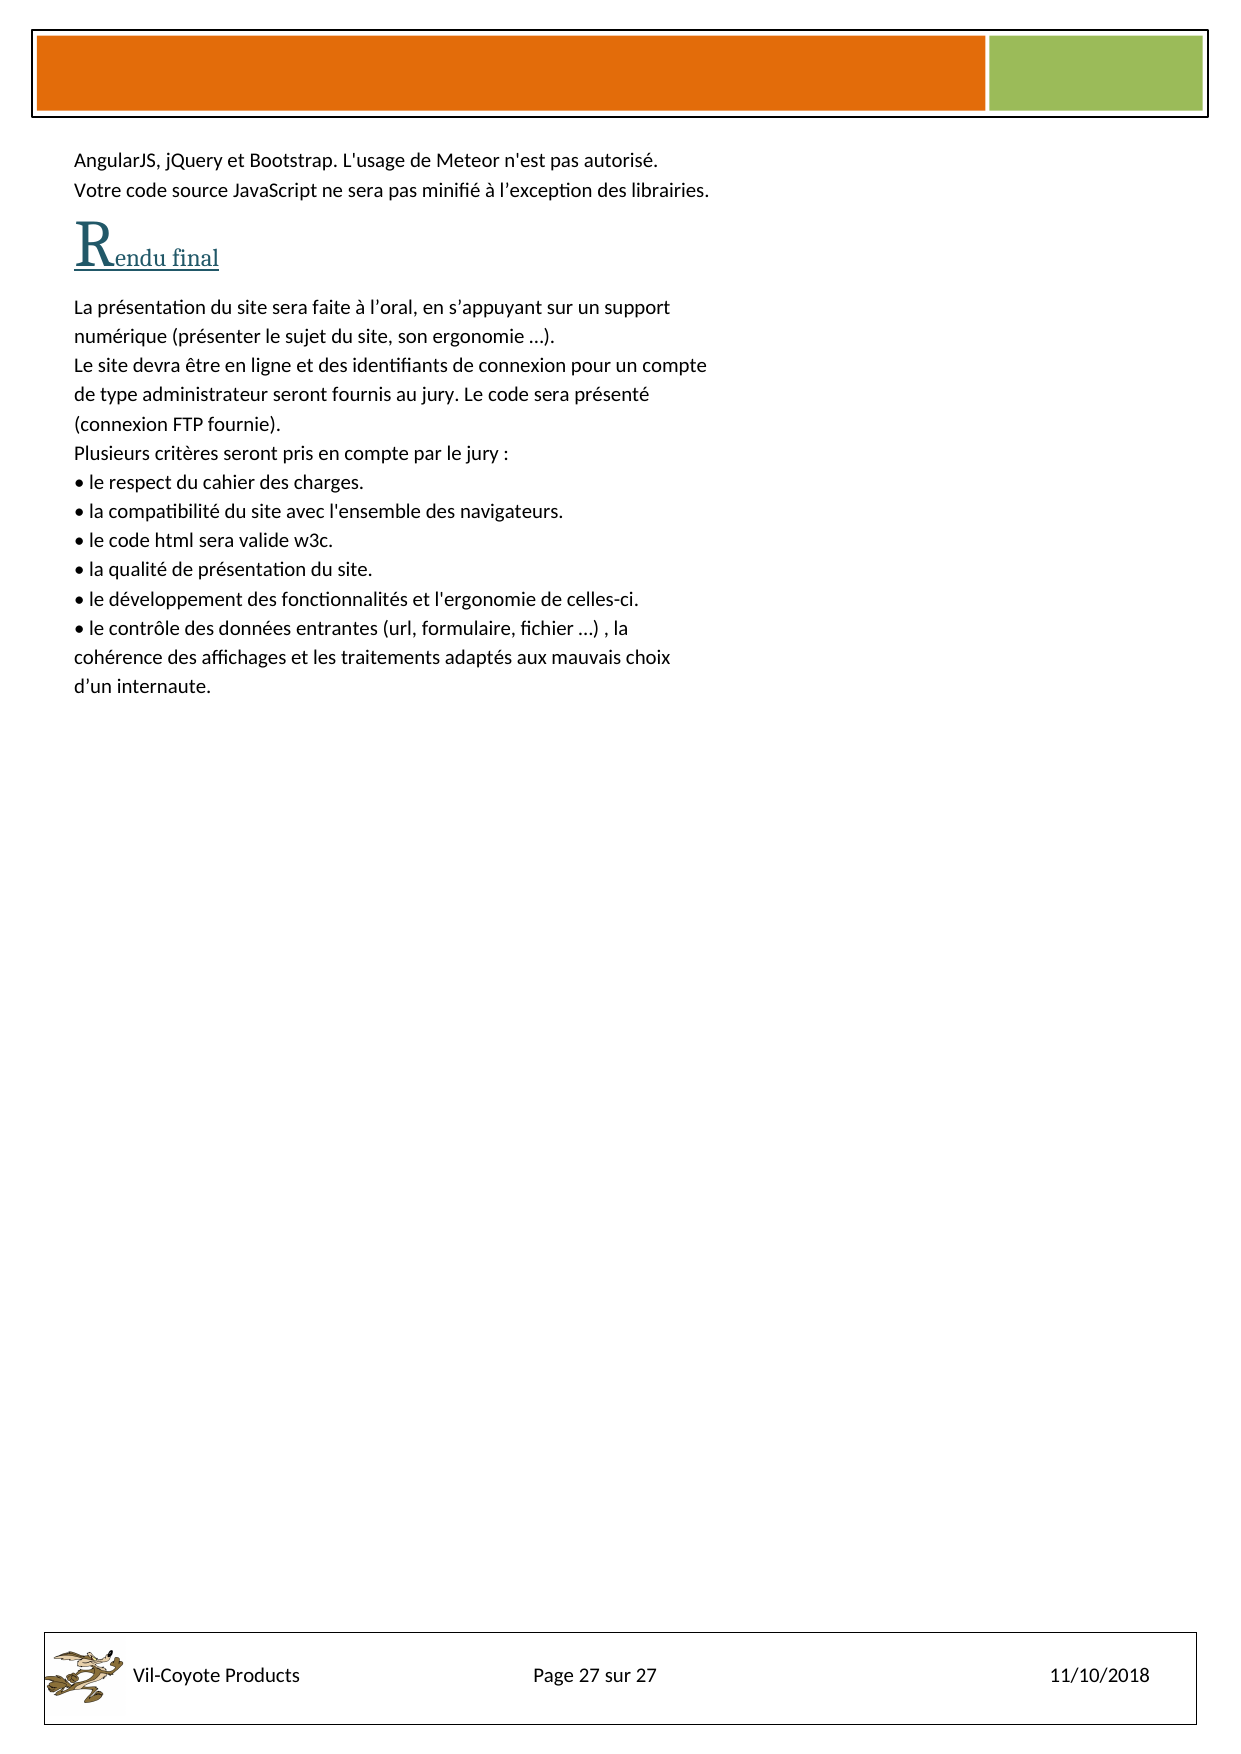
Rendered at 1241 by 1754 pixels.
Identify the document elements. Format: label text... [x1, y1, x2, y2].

text La présentation du site sera faite à l’oral, en s’appuyant sur un support [74, 294, 1167, 319]
text • la qualité de présentation du site. [74, 557, 1167, 582]
text Votre code source JavaScript ne sera pas minifié à l’exception des librairies. [74, 177, 1167, 202]
text Le site devra être en ligne et des identifiants de connexion pour un compte [74, 352, 1167, 378]
text numérique (présenter le sujet du site, son ergonomie …). [74, 323, 1167, 349]
text • le contrôle des données entrantes (url, formulaire, fichier …) , la [74, 615, 1167, 640]
text (connexion FTP fournie). [74, 411, 1167, 436]
text cohérence des affichages et les traitements adaptés aux mauvais choix [74, 644, 1167, 669]
text de type administrateur seront fournis au jury. Le code sera présenté [74, 382, 1167, 407]
text Plusieurs critères seront pris en compte par le jury : [74, 440, 1167, 465]
text • le développement des fonctionnalités et l'ergonomie de celles-ci. [74, 586, 1167, 611]
text • la compatibilité du site avec l'ensemble des navigateurs. [74, 498, 1167, 524]
picture [45, 1636, 126, 1716]
text d’un internaute. [74, 673, 1167, 699]
text • le code html sera valide w3c. [74, 527, 1167, 553]
subtitle Rendu final [74, 206, 1167, 283]
text AngularJS, jQuery et Bootstrap. L'usage de Meteor n'est pas autorisé. [74, 148, 1167, 173]
text • le respect du cahier des charges. [74, 469, 1167, 494]
